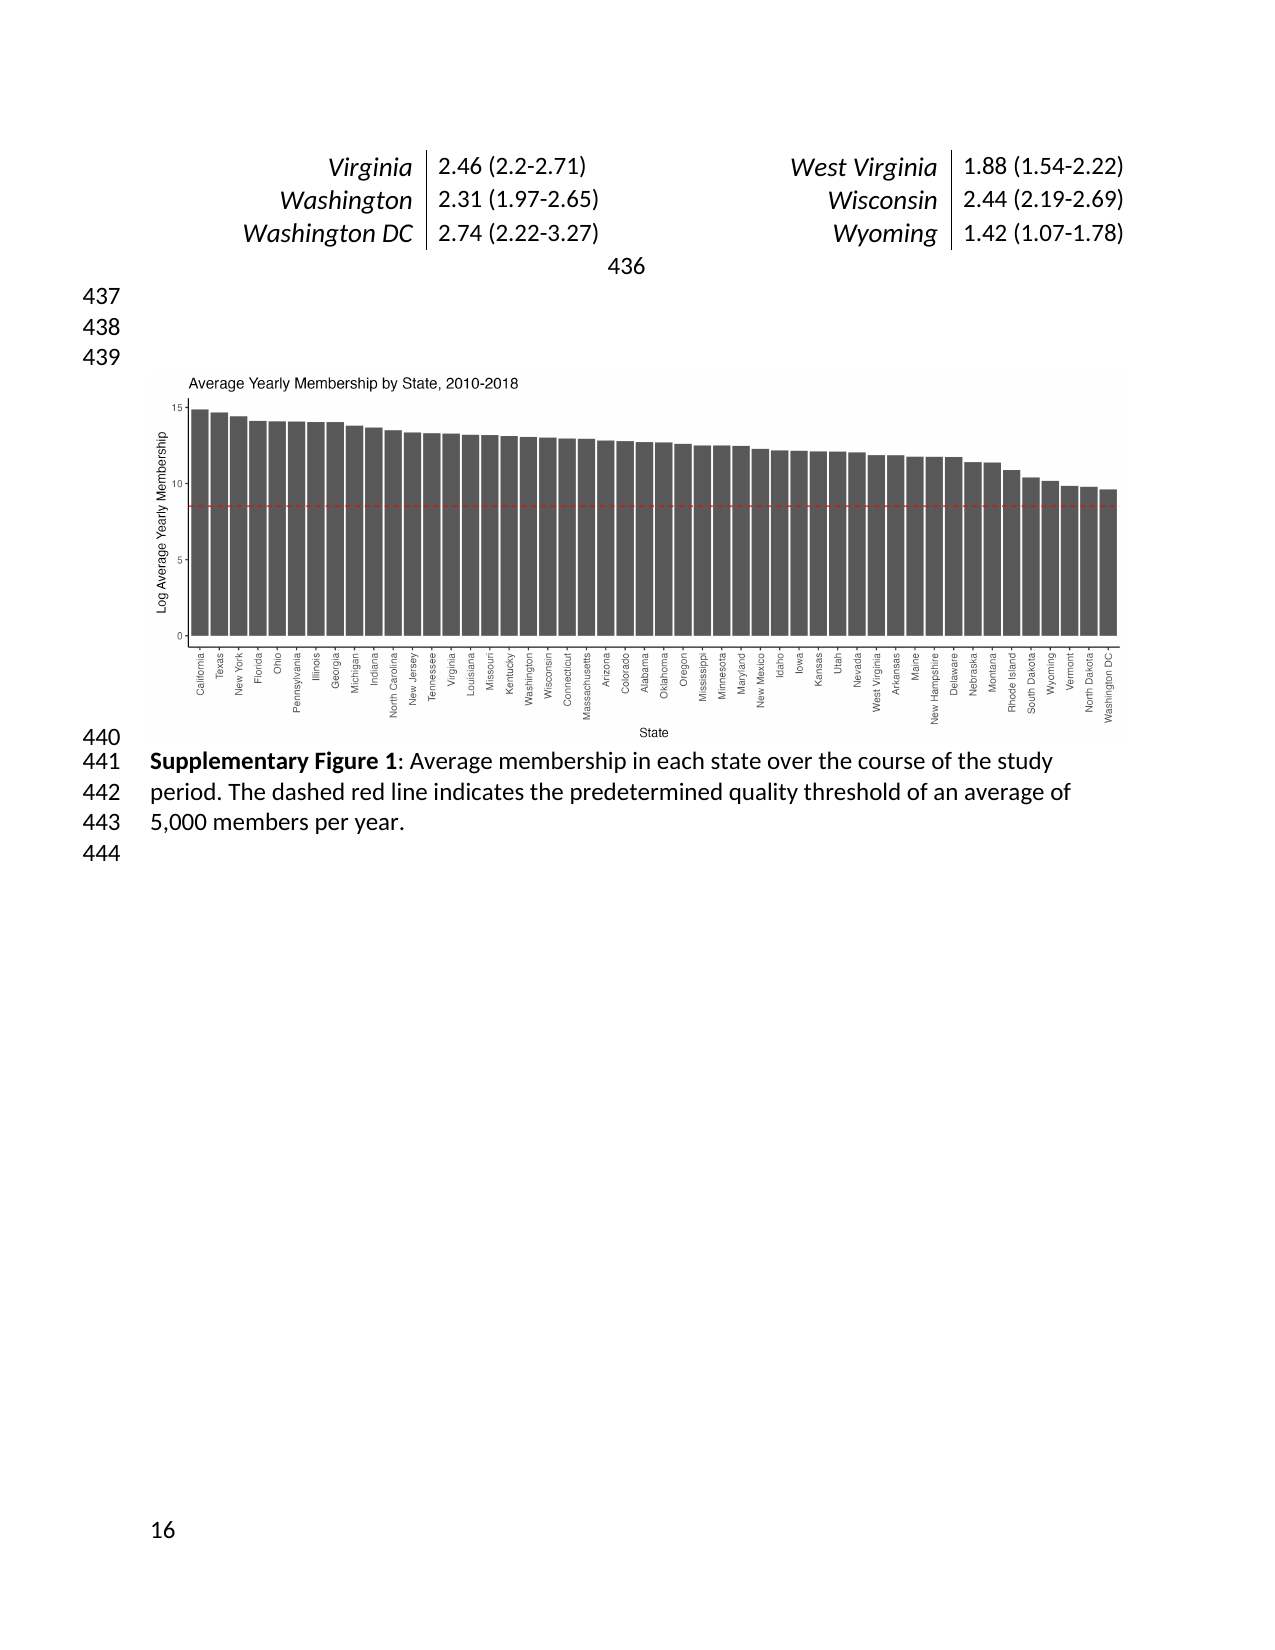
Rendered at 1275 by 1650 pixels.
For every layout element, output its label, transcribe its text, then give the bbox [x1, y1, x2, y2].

table_cell 2.31 (1.97-2.65) [427, 183, 638, 217]
table_cell 1.42 (1.07-1.78) [952, 217, 1200, 250]
table_cell 2.44 (2.19-2.69) [952, 183, 1200, 217]
table_cell 2.46 (2.2-2.71) [427, 150, 638, 183]
table_cell West Virginia [675, 150, 951, 183]
table_cell 1.88 (1.54-2.22) [952, 150, 1200, 183]
table_cell Washington DC [150, 217, 426, 250]
table_cell Wyoming [675, 217, 951, 250]
picture [150, 372, 1125, 746]
table_cell Washington [150, 183, 426, 217]
table_cell Virginia [150, 150, 426, 183]
table_cell 2.74 (2.22-3.27) [427, 217, 638, 250]
table_cell Wisconsin [675, 183, 951, 217]
text Supplementary Figure 1: Average membership in each state over the course of the study period. The dashed red line indicates the predetermined quality threshold of an average of 5,000 members per year. [150, 746, 1125, 837]
